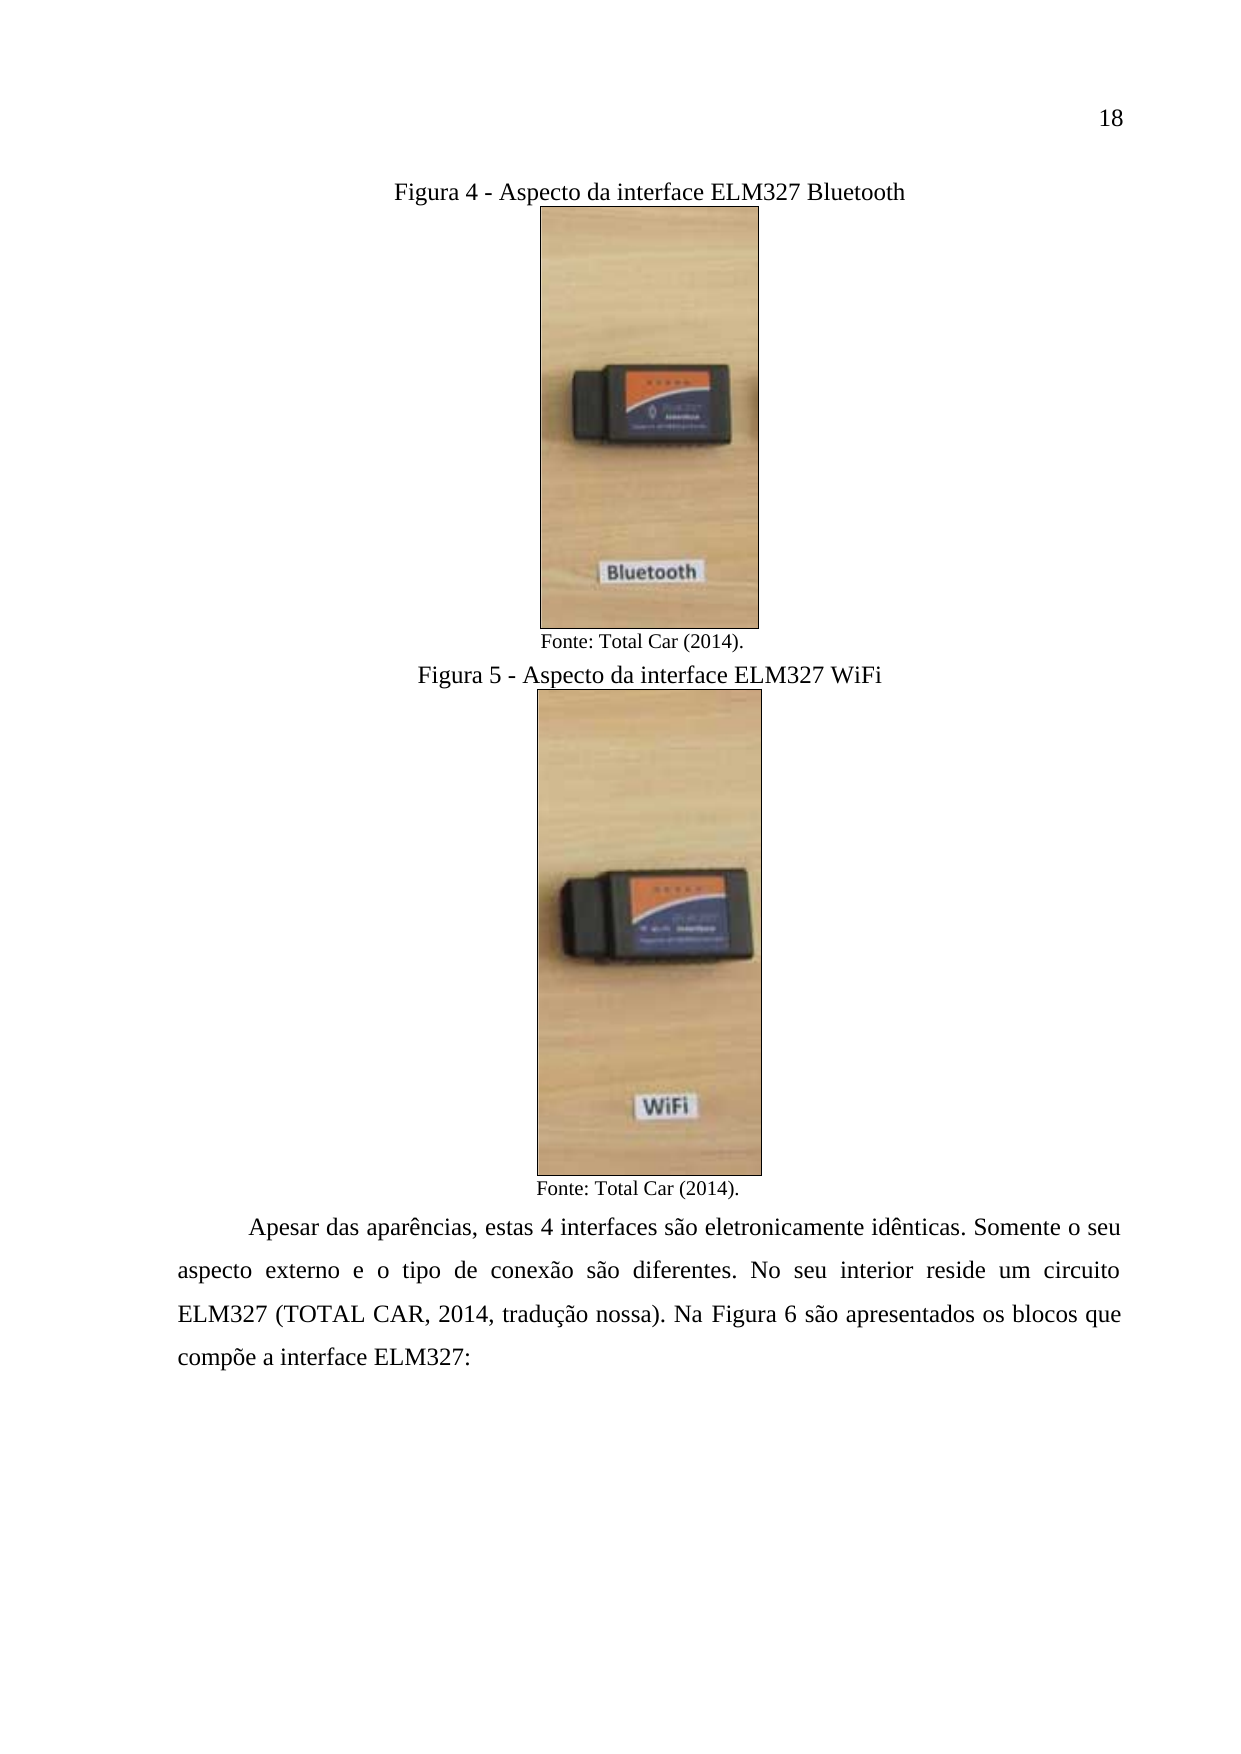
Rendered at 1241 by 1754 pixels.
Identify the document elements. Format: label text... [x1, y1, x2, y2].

picture [538, 690, 761, 1175]
text Fonte: Total Car (2014). [177, 1176, 1122, 1200]
picture [541, 207, 758, 628]
text Apesar das aparências, estas 4 interfaces são eletronicamente idênticas. Somente o seu aspecto externo e o tipo de conexão são diferentes. No seu interior reside um circuito ELM327 (TOTAL CAR, 2014, tradução nossa). Na Figura 6 são apresentados os blocos que compõe a interface ELM327: [177, 1212, 1122, 1371]
text Fonte: Total Car (2014). [177, 629, 1122, 653]
